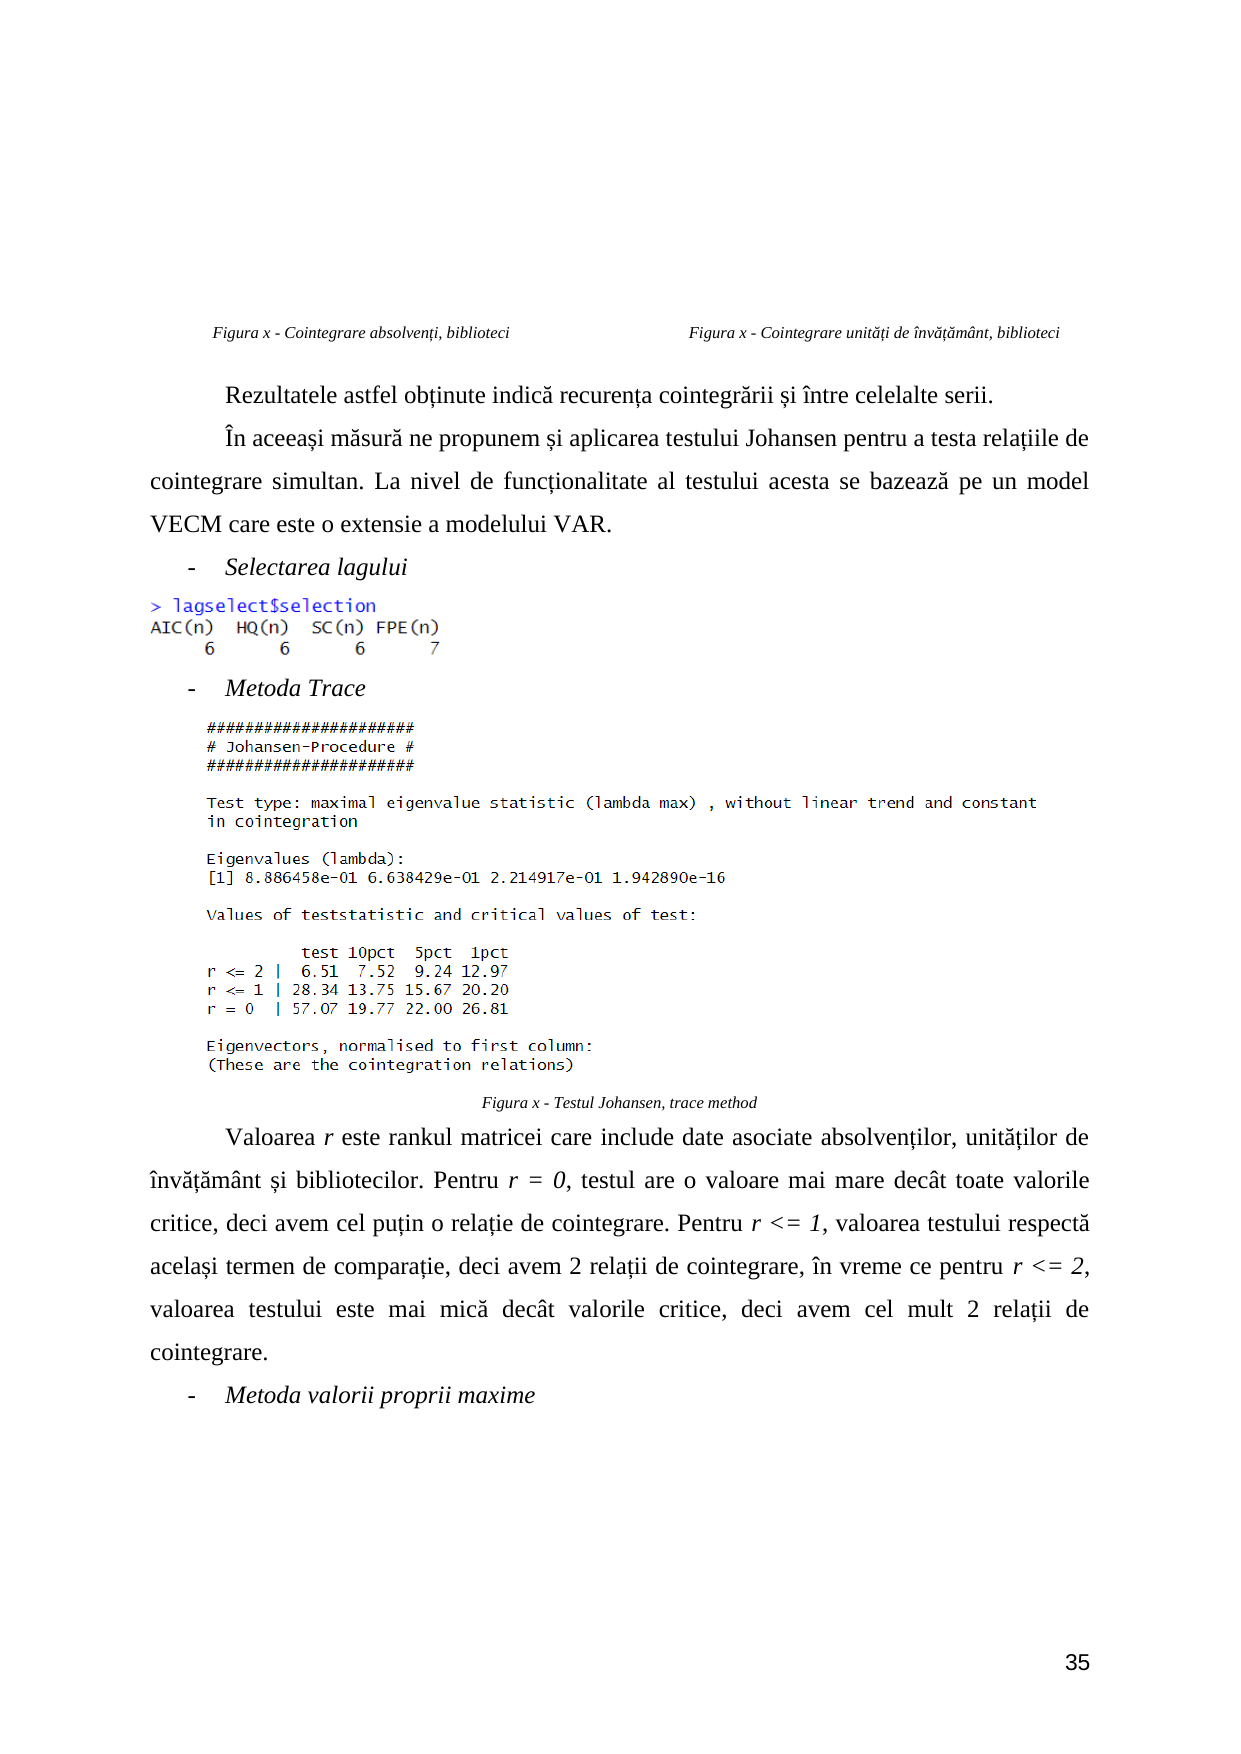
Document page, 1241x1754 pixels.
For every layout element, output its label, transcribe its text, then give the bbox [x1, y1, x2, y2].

text Valoarea r este rankul matricei care include date asociate absolvenților, unităților de învățământ și bibliotecilor. Pentru r = 0, testul are o valoare mai mare decât toate valorile critice, deci avem cel puțin o relație de cointegrare. Pentru r <= 1, valoarea testului respectă același termen de comparație, deci avem 2 relații de cointegrare, în vreme ce pentru r <= 2, valoarea testului este mai mică decât valorile critice, deci avem cel mult 2 relații de cointegrare. [150, 1122, 1090, 1366]
picture [204, 716, 1037, 1080]
text Rezultatele astfel obținute indică recurența cointegrării și între celelalte serii. [150, 380, 1090, 409]
text Figura x - Cointegrare absolvenți, biblioteci Figura x - Cointegrare unități de învățământ, biblioteci [150, 322, 1090, 342]
picture [150, 595, 453, 660]
list Metoda Trace [187, 673, 1090, 702]
list Metoda valorii proprii maxime [187, 1380, 1090, 1409]
text În aceeași măsură ne propunem și aplicarea testului Johansen pentru a testa relațiile de cointegrare simultan. La nivel de funcționalitate al testului acesta se bazează pe un model VECM care este o extensie a modelului VAR. [150, 423, 1090, 538]
list Selectarea lagului [187, 552, 1090, 581]
text Figura x - Testul Johansen, trace method [150, 1093, 1090, 1112]
